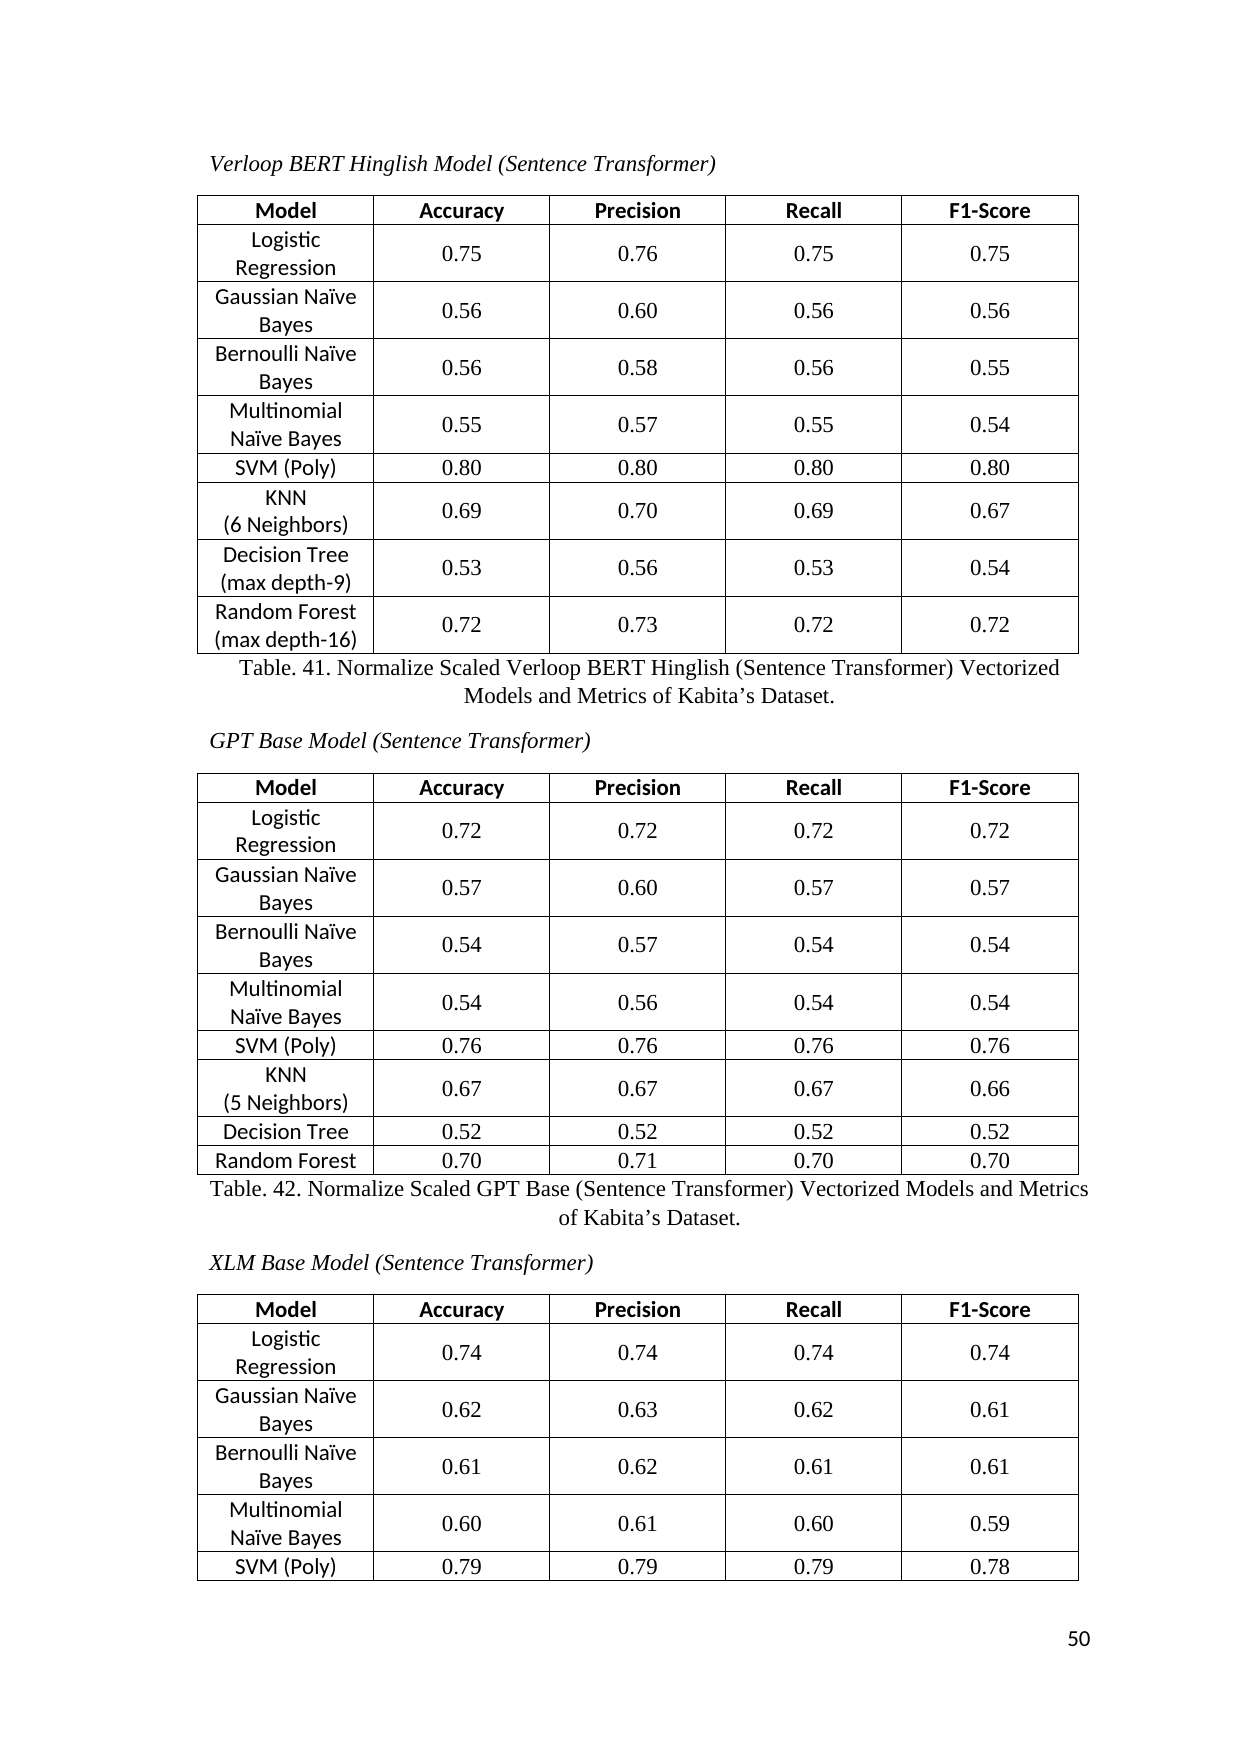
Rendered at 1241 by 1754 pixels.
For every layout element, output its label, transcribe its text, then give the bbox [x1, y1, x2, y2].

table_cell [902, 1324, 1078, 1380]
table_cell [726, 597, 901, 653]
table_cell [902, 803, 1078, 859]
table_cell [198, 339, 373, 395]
text XLM Base Model (Sentence Transformer) [209, 1249, 1090, 1275]
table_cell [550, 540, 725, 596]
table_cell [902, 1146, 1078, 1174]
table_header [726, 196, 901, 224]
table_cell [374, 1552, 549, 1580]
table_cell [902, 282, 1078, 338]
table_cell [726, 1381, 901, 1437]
text Table. 42. Normalize Scaled GPT Base (Sentence Transformer) Vectorized Models and Metrics of Kabita’s Dataset. [209, 1175, 1090, 1230]
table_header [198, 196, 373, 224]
text Verloop BERT Hinglish Model (Sentence Transformer) [209, 150, 1090, 176]
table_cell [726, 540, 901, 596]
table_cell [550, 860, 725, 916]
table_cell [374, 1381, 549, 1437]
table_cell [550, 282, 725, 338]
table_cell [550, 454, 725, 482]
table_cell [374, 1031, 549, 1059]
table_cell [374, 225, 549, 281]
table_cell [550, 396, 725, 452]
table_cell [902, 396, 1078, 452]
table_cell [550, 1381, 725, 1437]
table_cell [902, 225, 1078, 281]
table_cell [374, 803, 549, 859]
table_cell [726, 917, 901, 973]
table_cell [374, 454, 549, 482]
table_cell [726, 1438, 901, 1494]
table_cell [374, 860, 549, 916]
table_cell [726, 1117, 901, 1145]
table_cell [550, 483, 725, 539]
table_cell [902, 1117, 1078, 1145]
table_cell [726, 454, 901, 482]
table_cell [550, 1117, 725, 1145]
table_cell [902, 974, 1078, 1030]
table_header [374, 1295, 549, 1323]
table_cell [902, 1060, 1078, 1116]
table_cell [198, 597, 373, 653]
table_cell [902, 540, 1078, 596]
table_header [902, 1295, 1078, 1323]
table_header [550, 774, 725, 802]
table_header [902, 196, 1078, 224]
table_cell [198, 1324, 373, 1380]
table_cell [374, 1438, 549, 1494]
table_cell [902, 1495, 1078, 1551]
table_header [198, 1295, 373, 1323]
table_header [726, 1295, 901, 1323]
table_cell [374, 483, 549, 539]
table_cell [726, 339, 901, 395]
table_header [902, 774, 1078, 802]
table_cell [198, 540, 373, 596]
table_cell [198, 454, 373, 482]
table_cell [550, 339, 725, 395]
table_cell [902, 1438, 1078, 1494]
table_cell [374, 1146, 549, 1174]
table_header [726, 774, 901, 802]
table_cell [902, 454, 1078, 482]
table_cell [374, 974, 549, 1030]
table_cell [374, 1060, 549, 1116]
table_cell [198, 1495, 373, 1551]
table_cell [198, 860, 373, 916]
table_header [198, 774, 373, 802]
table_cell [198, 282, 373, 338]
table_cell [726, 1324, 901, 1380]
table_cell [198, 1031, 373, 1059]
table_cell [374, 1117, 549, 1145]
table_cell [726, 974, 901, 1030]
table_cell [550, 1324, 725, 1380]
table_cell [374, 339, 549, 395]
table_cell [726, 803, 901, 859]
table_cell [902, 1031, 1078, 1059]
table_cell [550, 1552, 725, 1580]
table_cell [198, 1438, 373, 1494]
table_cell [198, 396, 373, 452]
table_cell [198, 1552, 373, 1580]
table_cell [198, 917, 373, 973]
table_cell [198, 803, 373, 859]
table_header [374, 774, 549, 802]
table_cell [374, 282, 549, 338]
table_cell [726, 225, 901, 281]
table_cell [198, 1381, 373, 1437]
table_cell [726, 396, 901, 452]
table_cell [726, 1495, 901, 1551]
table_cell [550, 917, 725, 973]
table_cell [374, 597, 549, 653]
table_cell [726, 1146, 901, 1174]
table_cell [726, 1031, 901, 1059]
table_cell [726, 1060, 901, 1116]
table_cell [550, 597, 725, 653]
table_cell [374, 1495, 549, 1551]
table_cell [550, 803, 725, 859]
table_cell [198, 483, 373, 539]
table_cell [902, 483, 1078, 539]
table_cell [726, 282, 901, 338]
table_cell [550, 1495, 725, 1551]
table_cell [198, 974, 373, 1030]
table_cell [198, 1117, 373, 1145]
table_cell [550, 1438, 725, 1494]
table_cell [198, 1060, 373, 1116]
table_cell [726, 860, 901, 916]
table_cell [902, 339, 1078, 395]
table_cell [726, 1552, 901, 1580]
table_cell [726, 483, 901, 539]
text GPT Base Model (Sentence Transformer) [209, 727, 1090, 754]
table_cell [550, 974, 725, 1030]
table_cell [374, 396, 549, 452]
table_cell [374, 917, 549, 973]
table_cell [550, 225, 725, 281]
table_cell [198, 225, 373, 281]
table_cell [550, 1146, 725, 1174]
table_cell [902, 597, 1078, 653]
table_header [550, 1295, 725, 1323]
text Table. 41. Normalize Scaled Verloop BERT Hinglish (Sentence Transformer) Vectorized Models and Metrics of Kabita’s Dataset. [209, 654, 1090, 709]
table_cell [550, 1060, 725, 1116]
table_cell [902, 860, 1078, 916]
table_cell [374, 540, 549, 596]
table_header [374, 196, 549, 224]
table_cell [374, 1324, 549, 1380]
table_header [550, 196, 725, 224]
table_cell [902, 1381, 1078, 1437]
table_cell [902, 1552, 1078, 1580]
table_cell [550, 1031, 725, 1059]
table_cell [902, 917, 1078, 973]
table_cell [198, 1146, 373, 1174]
